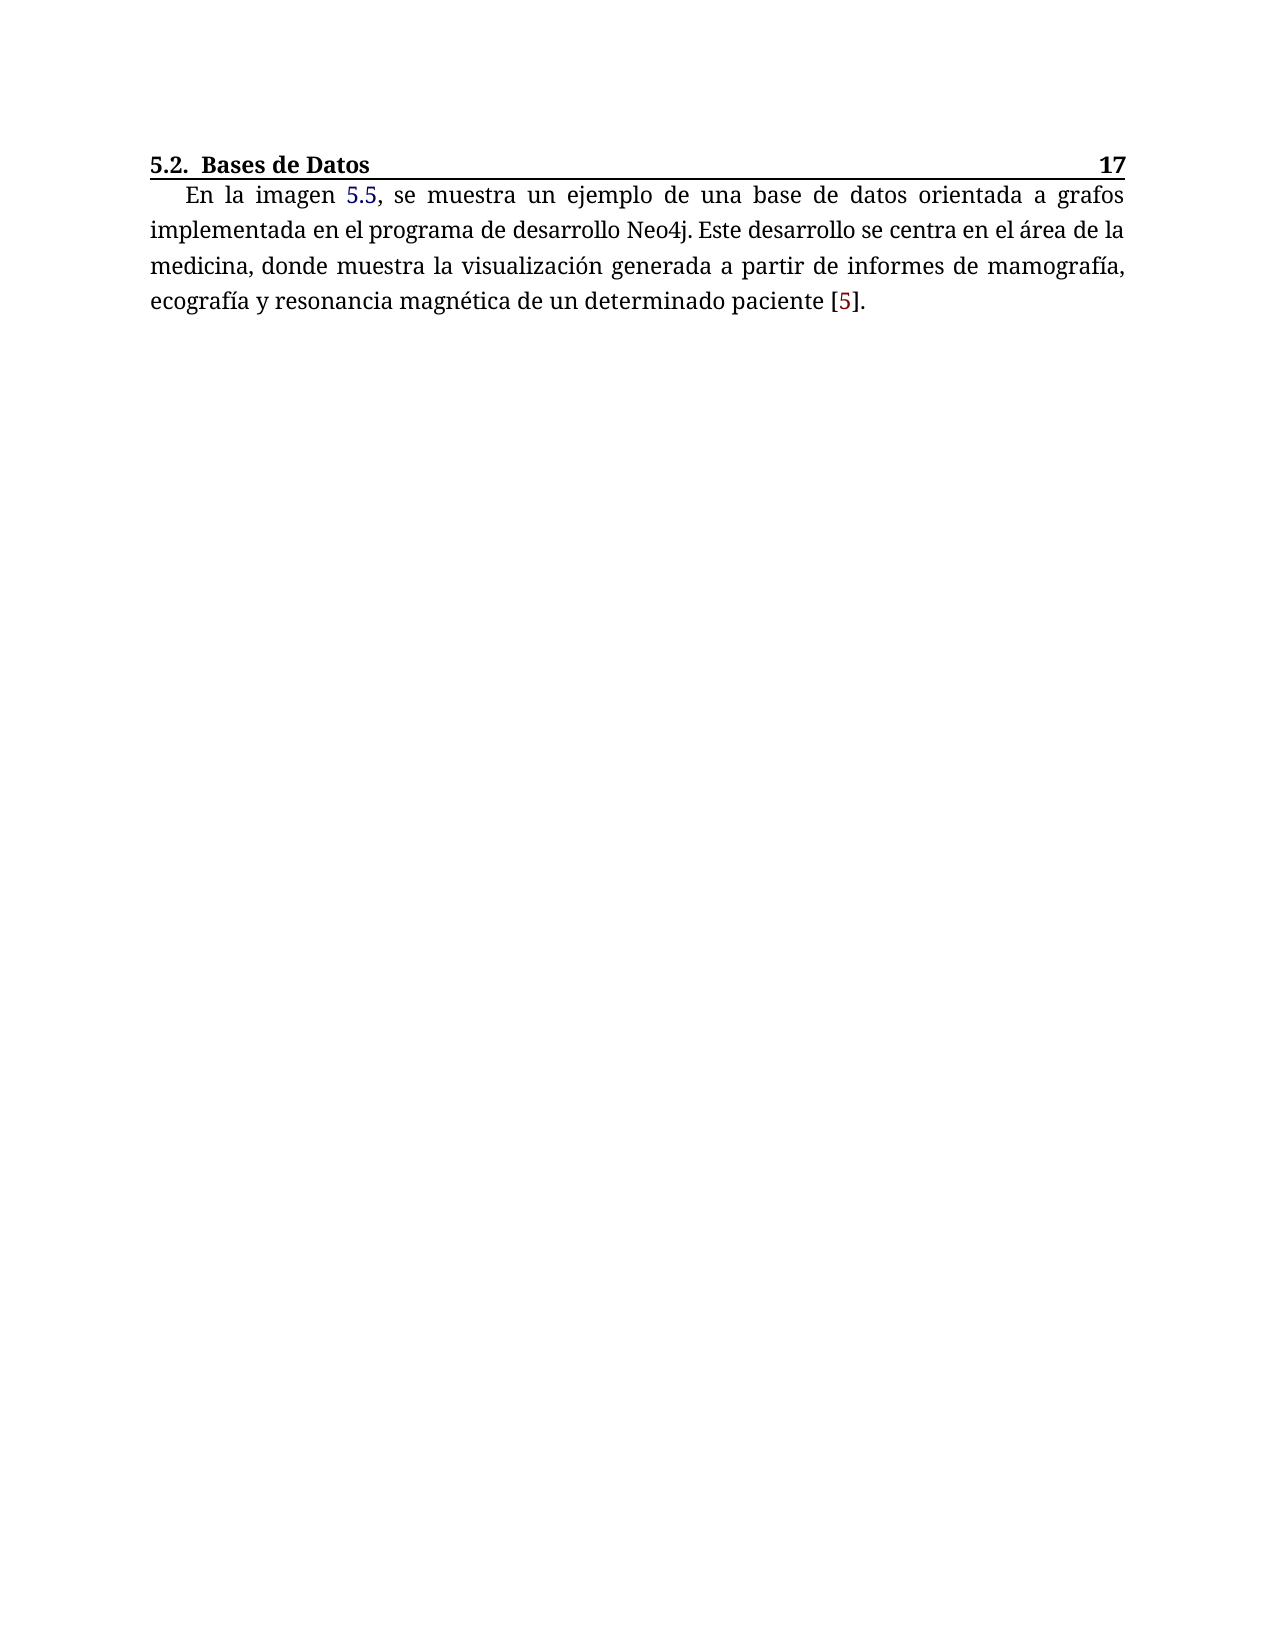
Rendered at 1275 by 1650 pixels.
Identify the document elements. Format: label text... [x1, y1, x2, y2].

text En la imagen 5.5, se muestra un ejemplo de una base de datos orientada a grafos implementada en el programa de desarrollo Neo4j. Este desarrollo se centra en el área de la medicina, donde muestra la visualización generada a partir de informes de mamografía, ecografía y resonancia magnética de un determinado paciente [5]. [150, 179, 1125, 316]
